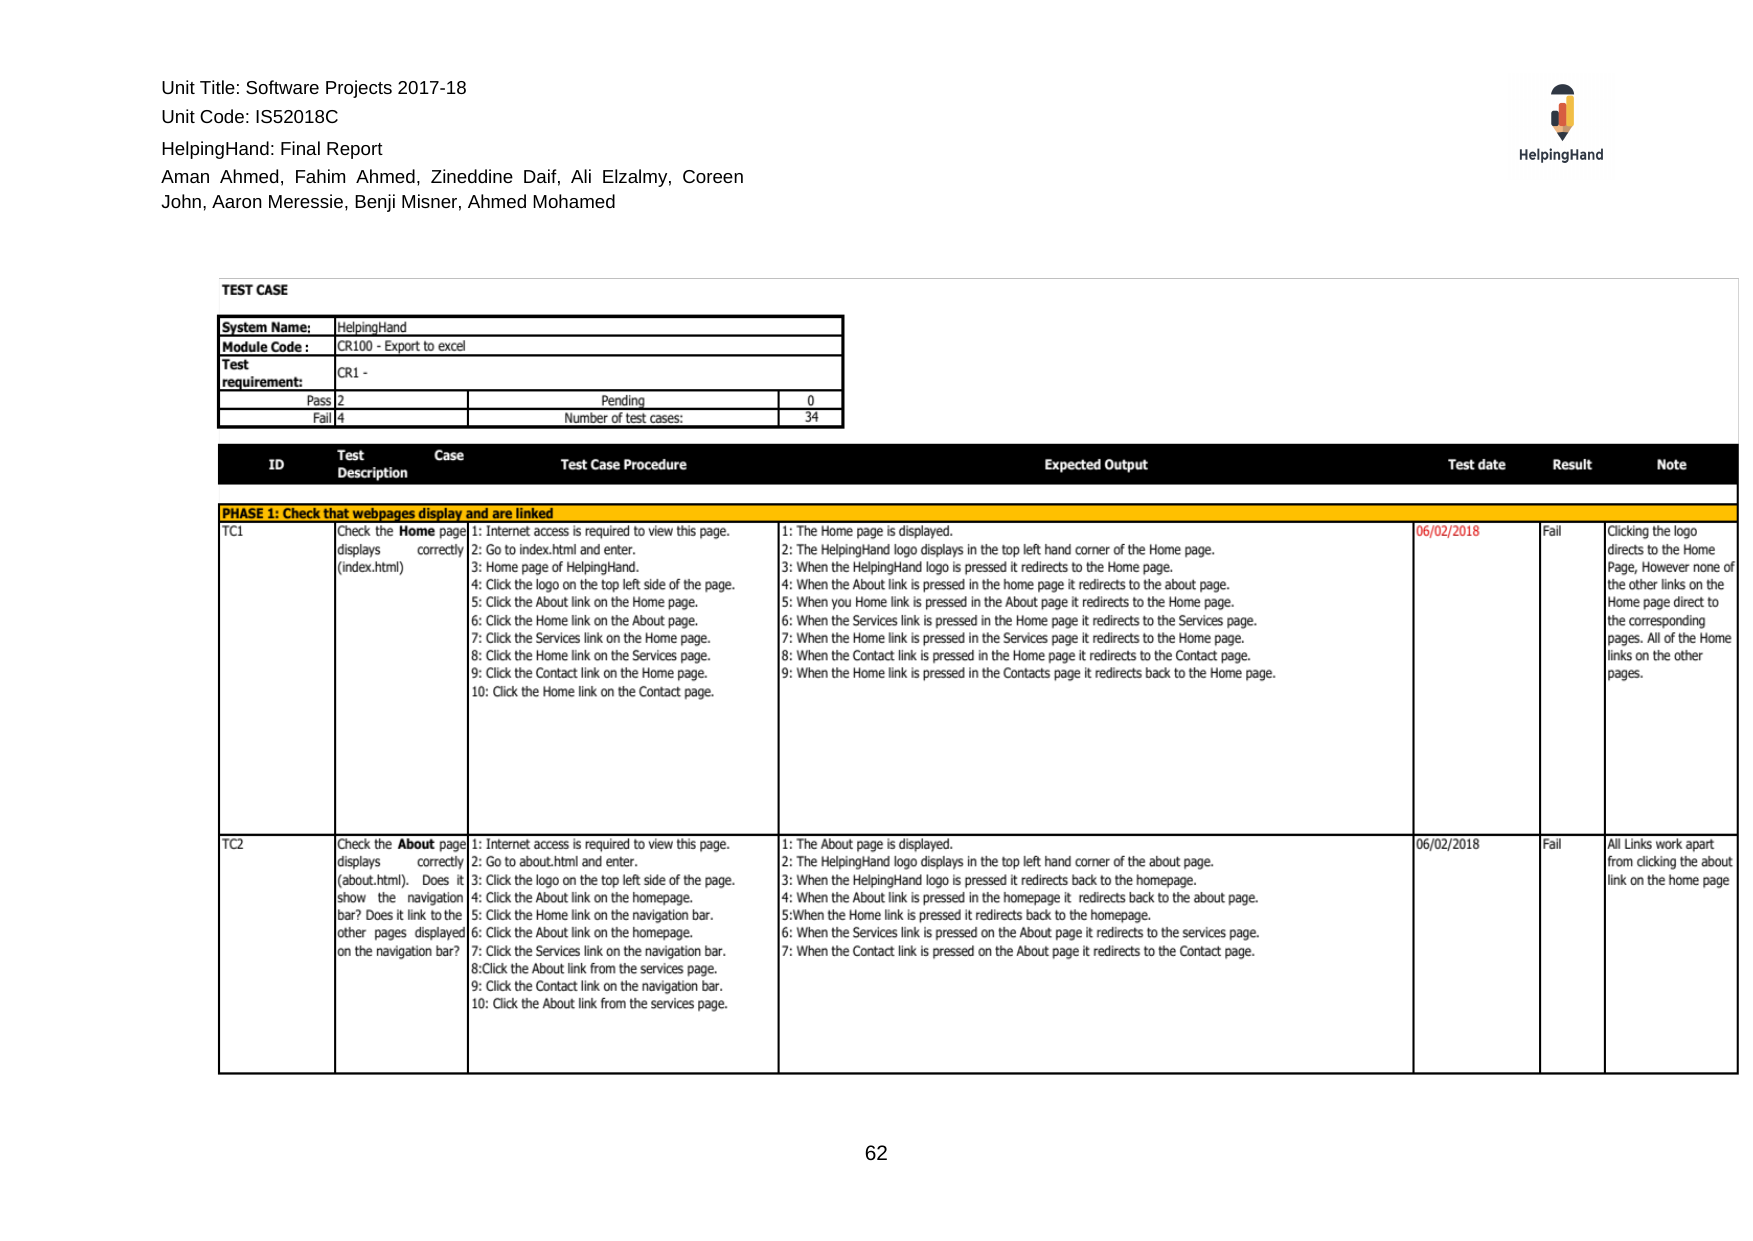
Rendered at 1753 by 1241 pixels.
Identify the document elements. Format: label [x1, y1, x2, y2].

picture [1507, 73, 1616, 180]
